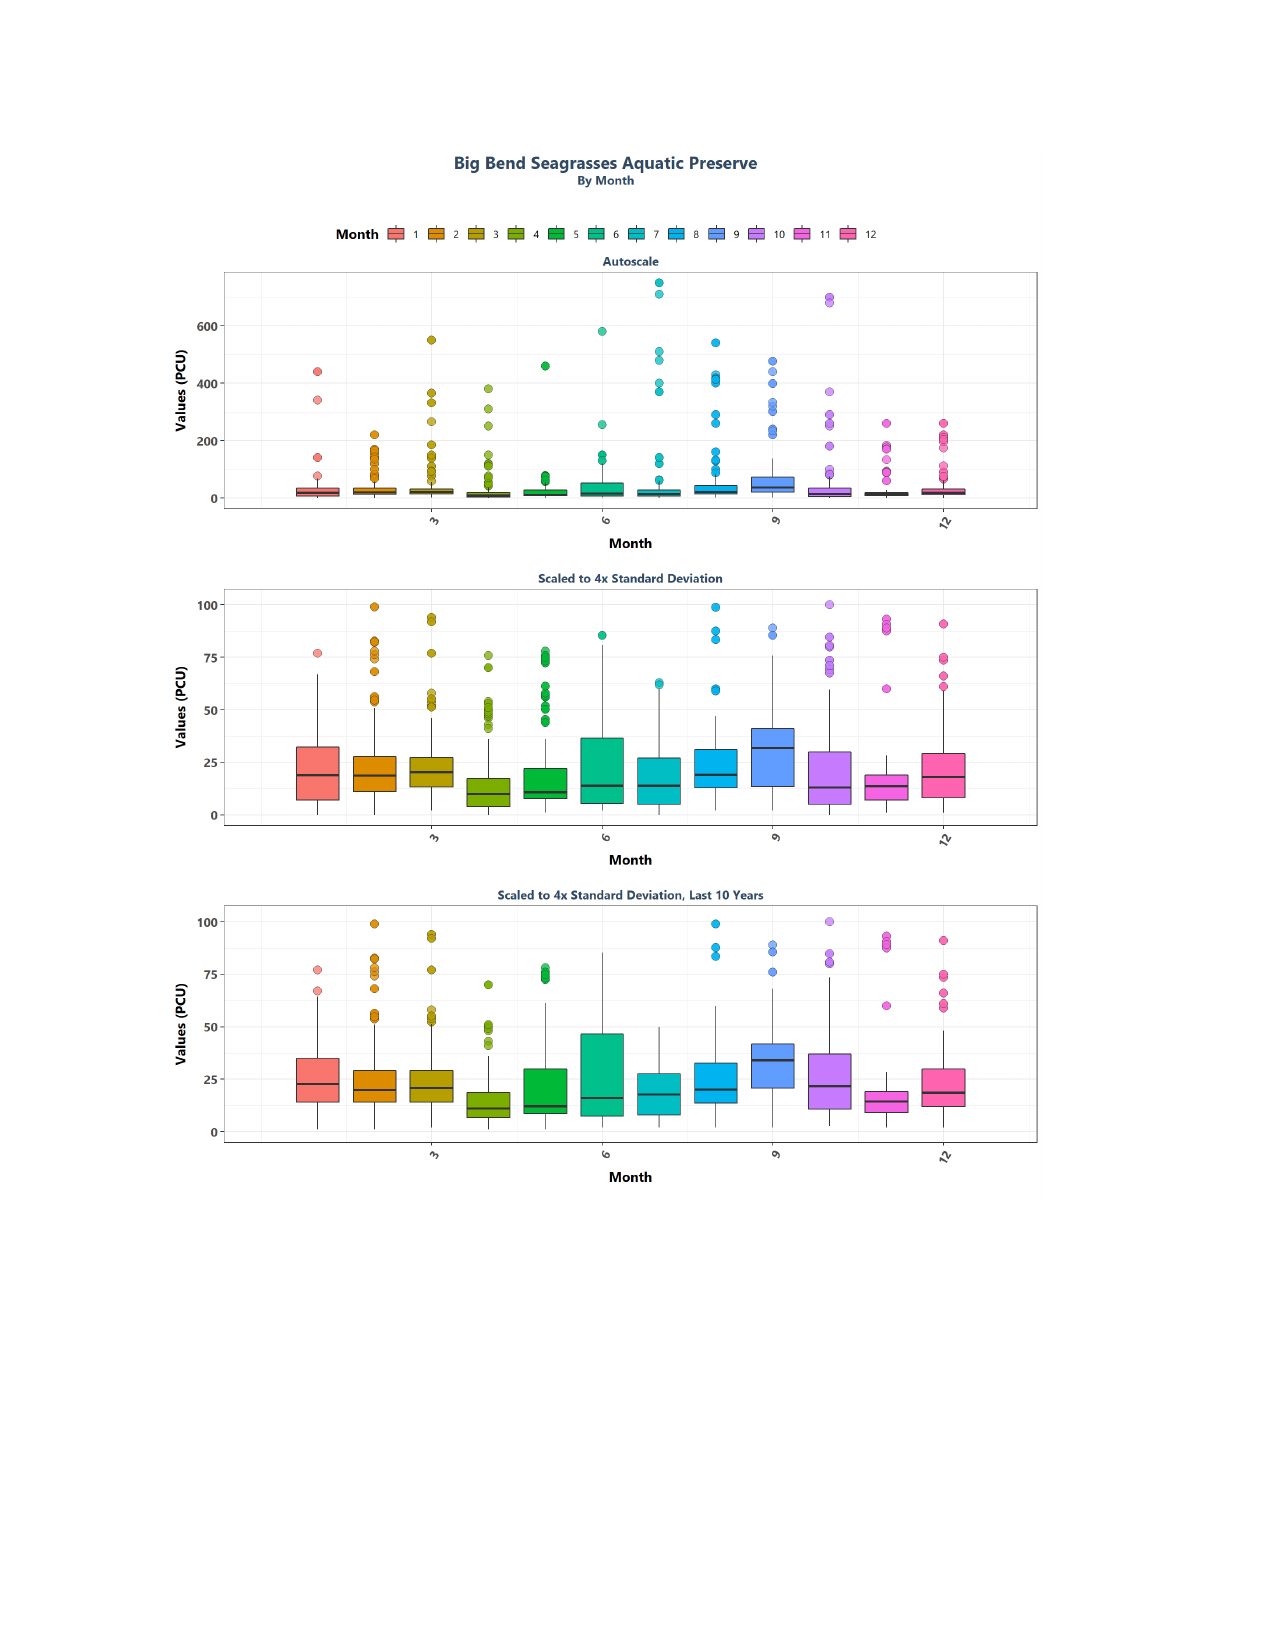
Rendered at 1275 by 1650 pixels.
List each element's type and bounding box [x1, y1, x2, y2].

picture [168, 150, 1044, 1200]
